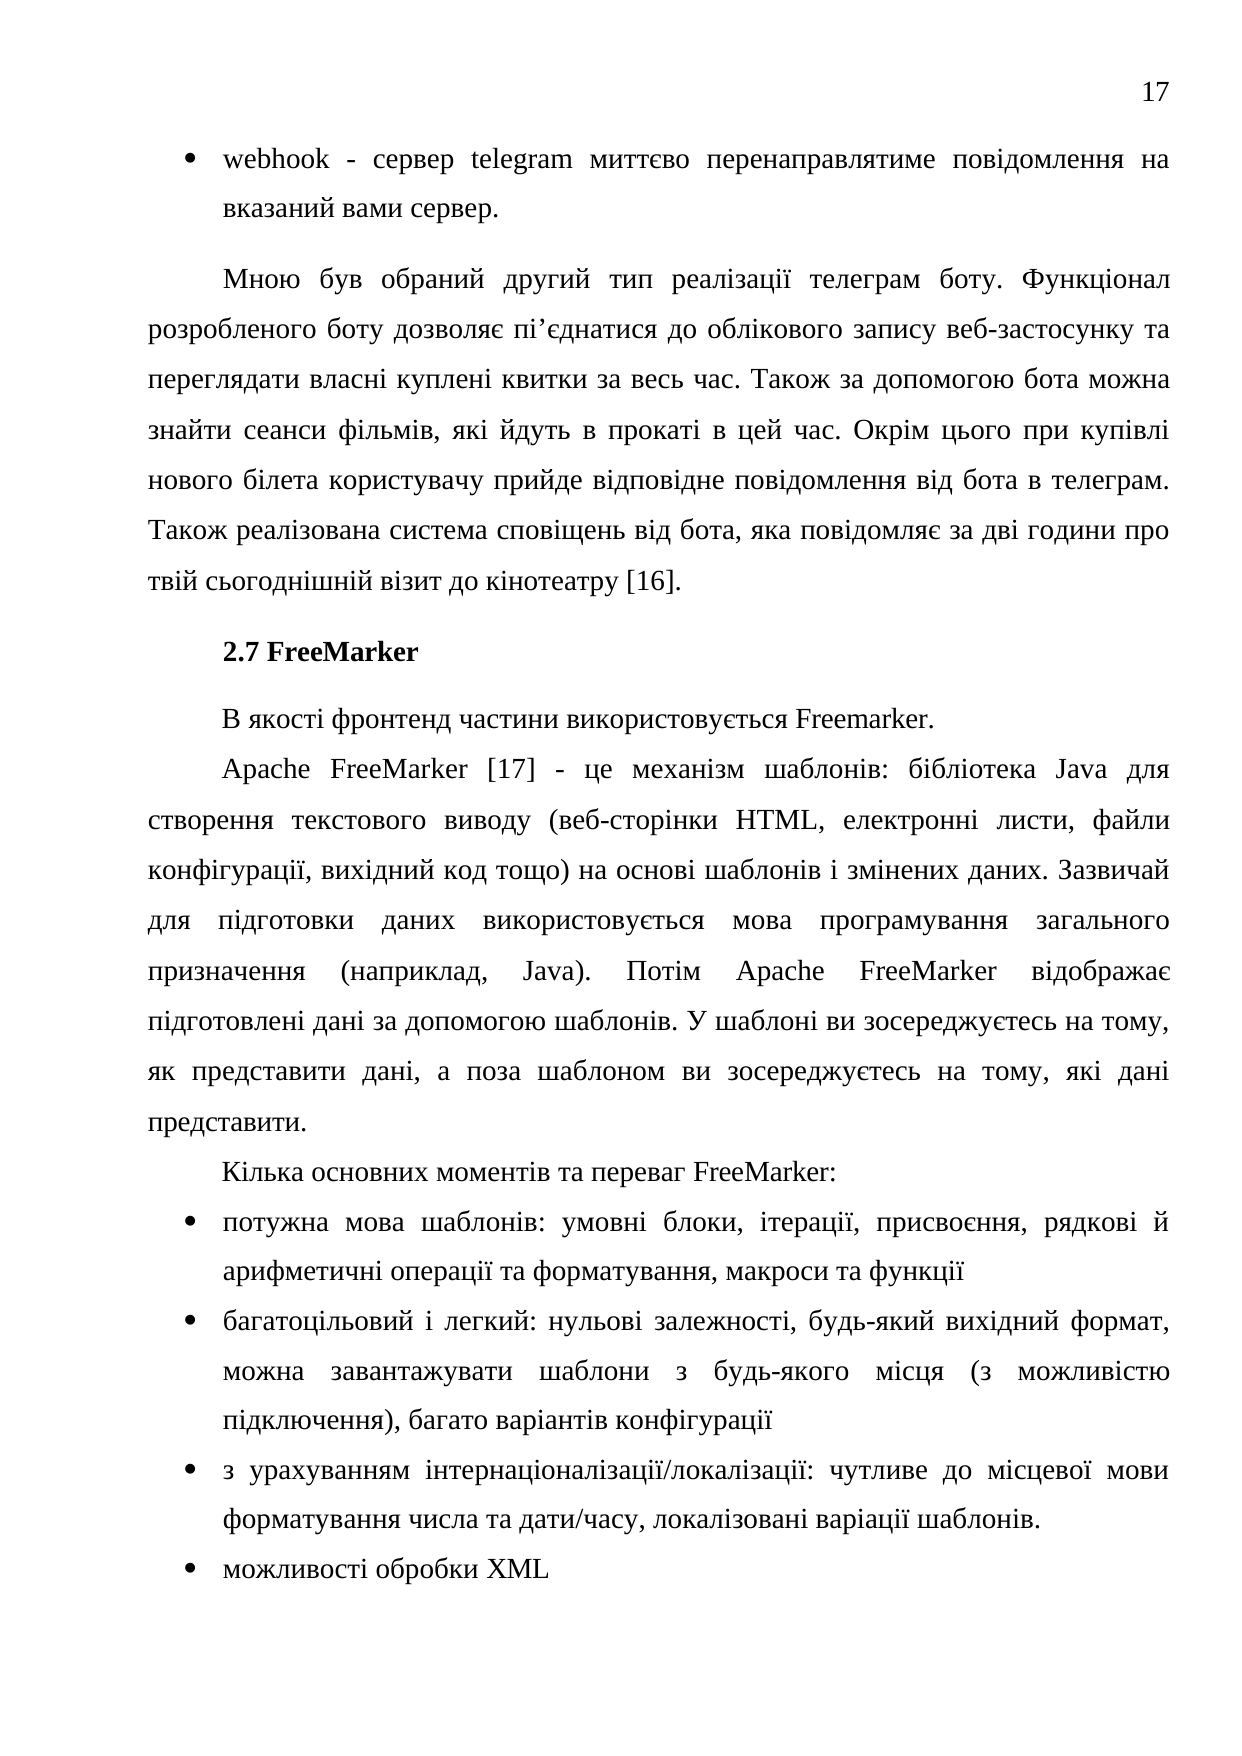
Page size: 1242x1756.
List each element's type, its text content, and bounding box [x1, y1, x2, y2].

subtitle FreeMarker [223, 634, 1183, 668]
list потужна мова шаблонів: умовні блоки, ітерації, присвоєння, рядкові й арифметичні операції та форматування, макроси та функції [185, 1204, 1170, 1287]
text Мною був обраний другий тип реалізації телеграм боту. Функціонал розробленого боту дозволяє пі’єднатися до облікового запису веб-застосунку та переглядати власні куплені квитки за весь час. Також за допомогою бота можна знайти сеанси фільмів, які йдуть в прокаті в цей час. Окрім цього при купівлі нового білета користувачу прийде відповідне повідомлення від бота в телеграм. Також реалізована система сповіщень від бота, яка повідомляє за дві години про твій сьогоднішній візит до кінотеатру [16]. [148, 261, 1171, 596]
list можливості обробки XML [185, 1551, 1183, 1584]
text В якості фронтенд частини використовується Freemarker. [221, 701, 1183, 735]
list webhook - сервер telegram миттєво перенаправлятиме повідомлення на вказаний вами сервер. [185, 141, 1171, 224]
list багатоцільовий і легкий: нульові залежності, будь-який вихідний формат, можна завантажувати шаблони з будь-якого місця (з можливістю підключення), багато варіантів конфігурації [185, 1303, 1171, 1436]
text Кілька основних моментів та переваг FreeMarker: [221, 1154, 1183, 1188]
text Apache FreeMarker [17] - це механізм шаблонів: бібліотека Java для створення текстового виводу (веб-сторінки HTML, електронні листи, файли конфігурації, вихідний код тощо) на основі шаблонів і змінених даних. Зазвичай для підготовки даних використовується мова програмування загального призначення (наприклад, Java). Потім Apache FreeMarker відображає підготовлені дані за допомогою шаблонів. У шаблоні ви зосереджуєтесь на тому, як представити дані, а поза шаблоном ви зосереджуєтесь на тому, які дані представити. [148, 751, 1171, 1137]
list з урахуванням інтернаціоналізації/локалізації: чутливе до місцевої мови форматування числа та дати/часу, локалізовані варіації шаблонів. [185, 1452, 1170, 1534]
